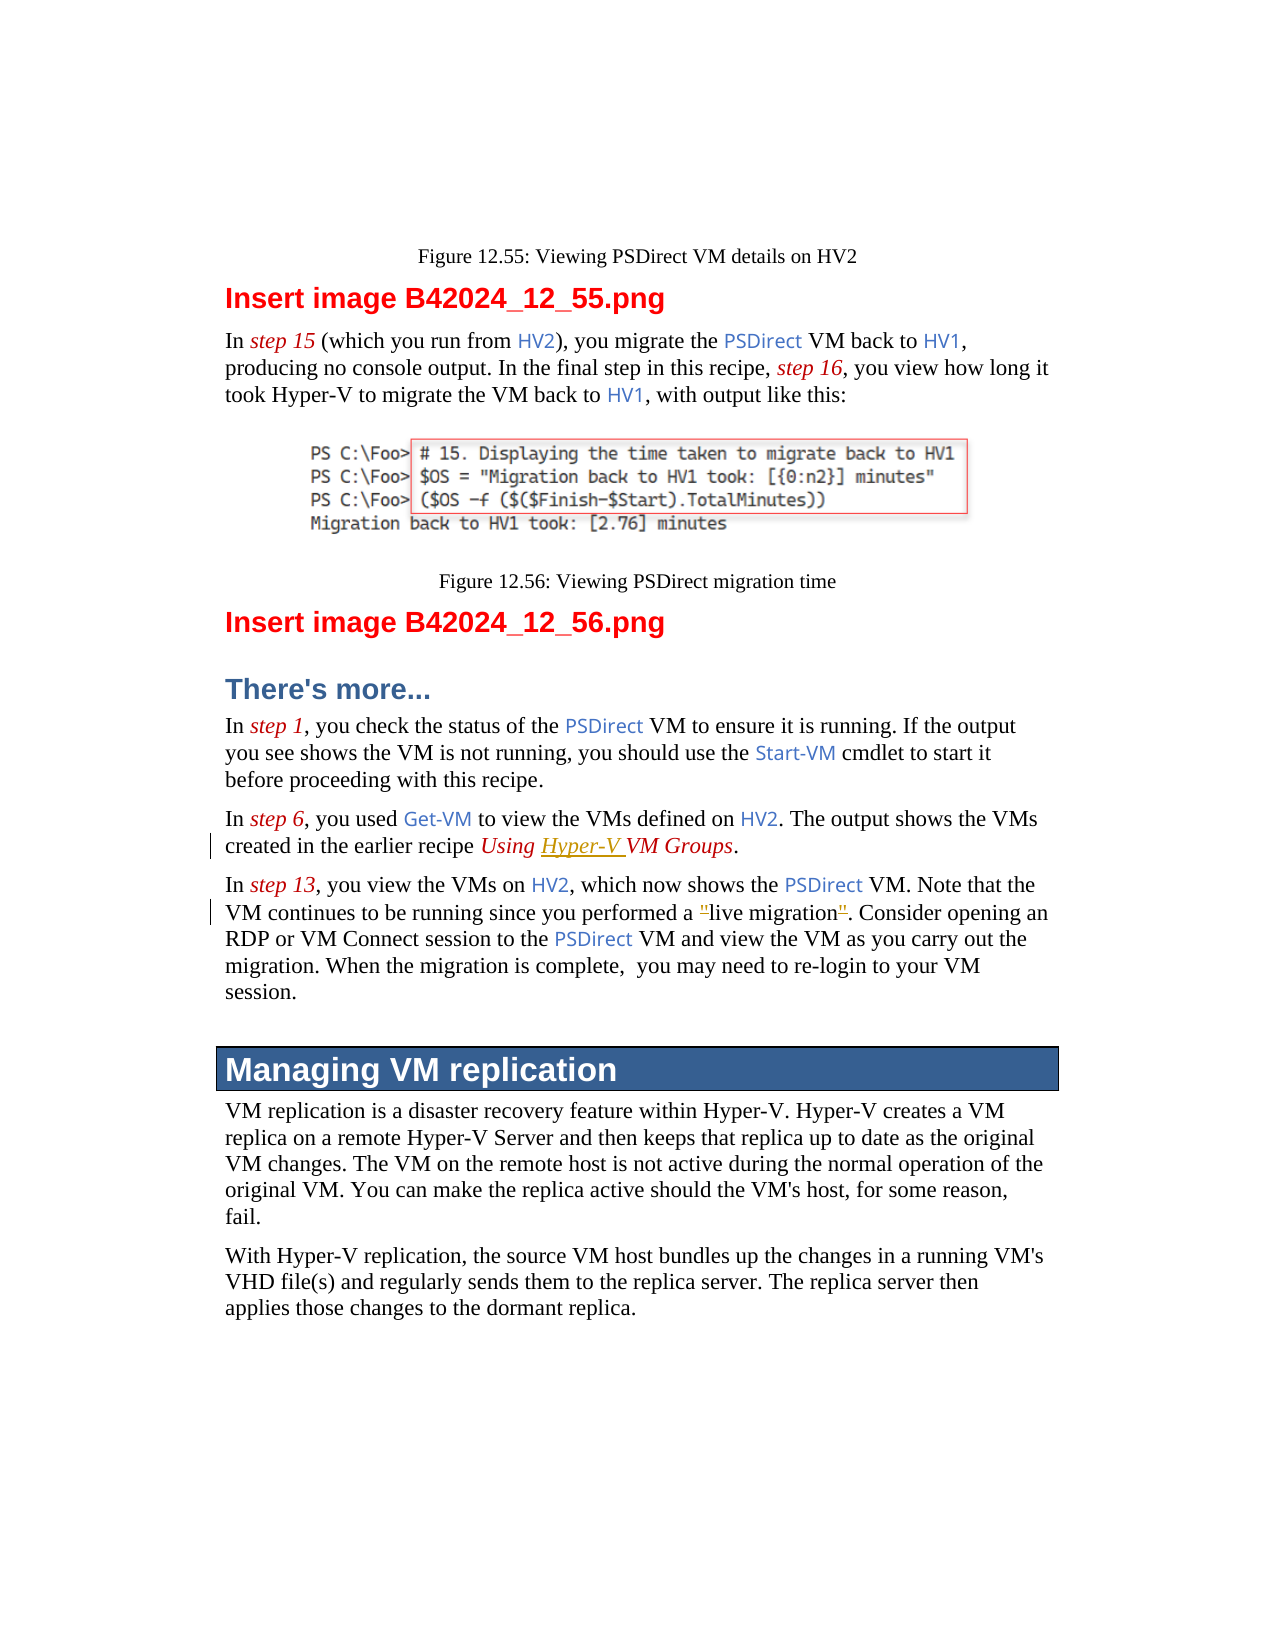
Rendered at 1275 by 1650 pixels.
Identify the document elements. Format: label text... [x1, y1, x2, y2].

text Insert image B42024_12_55.png [225, 281, 1050, 314]
picture [295, 432, 980, 544]
text Figure 12.55: Viewing PSDirect VM details on HV2 [225, 244, 1050, 268]
text Figure 12.56: Viewing PSDirect migration time [225, 569, 1050, 593]
text In step 6, you used Get-VM to view the VMs defined on HV2. The output shows the VMs created in the earlier recipe Using VM Groups. [225, 805, 1050, 859]
text With Hyper-V replication, the source VM host bundles up the changes in a running VM's VHD file(s) and regularly sends them to the replica server. The replica server then applies those changes to the dormant replica. [225, 1242, 1050, 1321]
text Insert image B42024_12_56.png [225, 605, 1050, 639]
text In step 15 (which you run from HV2), you migrate the PSDirect VM back to HV1, producing no console output. In the final step in this recipe, step 16, you view how long it took Hyper-V to migrate the VM back to HV1, with output like this: [225, 327, 1050, 408]
text In step 1, you check the status of the PSDirect VM to ensure it is running. If the output you see shows the VM is not running, you should use the Start-VM cmdlet to start it before proceeding with this recipe. [225, 712, 1050, 793]
text In step 13, you view the VMs on HV2, which now shows the PSDirect VM. Note that the VM continues to be running since you performed a live migration. Consider opening an RDP or VM Connect session to the PSDirect VM and view the VM as you carry out the migration. When the migration is complete, you may need to re-login to your VM session. [225, 871, 1050, 1005]
subtitle There's more... [225, 672, 1050, 706]
subtitle Managing VM replication [217, 1048, 1058, 1090]
text VM replication is a disaster recovery feature within Hyper-V. Hyper-V creates a VM replica on a remote Hyper-V Server and then keeps that replica up to date as the original VM changes. The VM on the remote host is not active during the normal operation of the original VM. You can make the replica active should the VM's host, for some reason, fail. [225, 1097, 1050, 1229]
